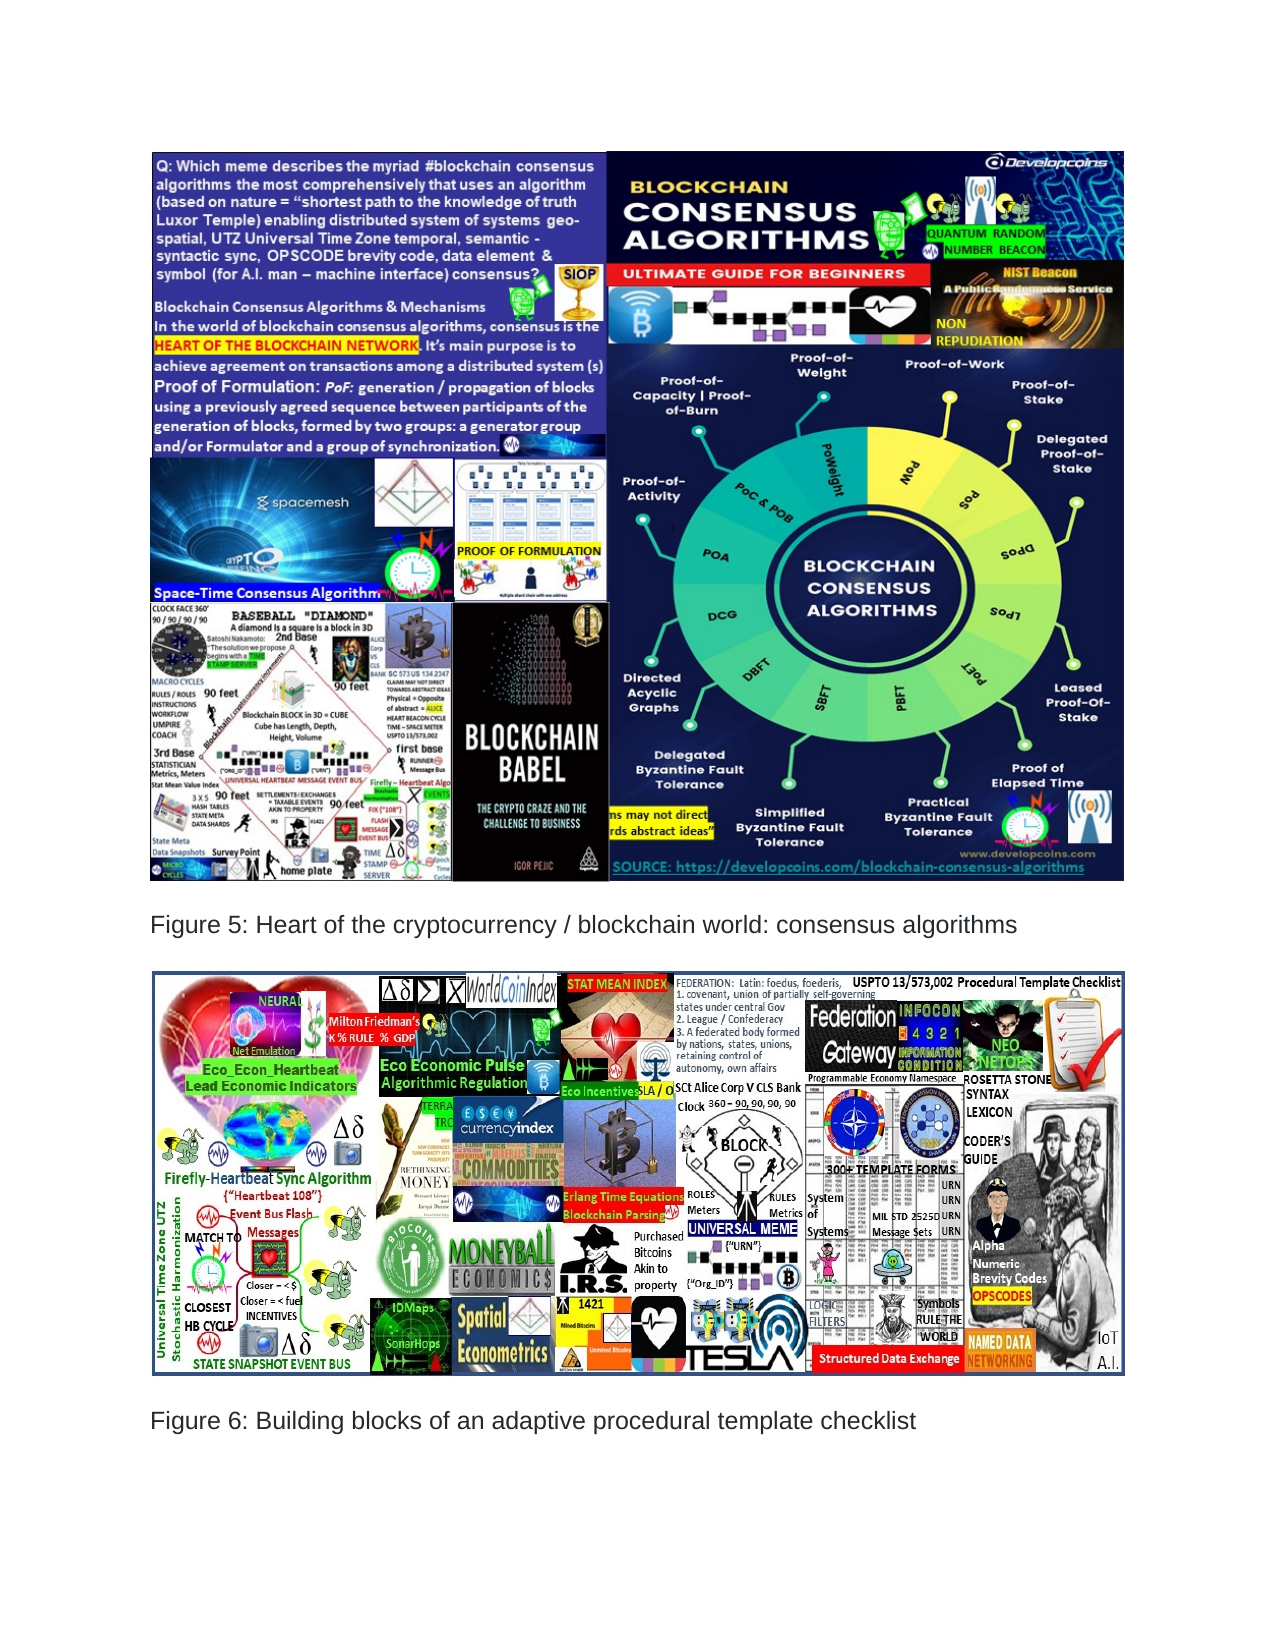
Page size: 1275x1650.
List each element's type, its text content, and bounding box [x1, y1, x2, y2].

picture [150, 150, 1125, 882]
text Figure 5: Heart of the cryptocurrency / blockchain world: consensus algorithms [150, 910, 1125, 939]
text Figure 6: Building blocks of an adaptive procedural template checklist [150, 1406, 1125, 1434]
picture [150, 968, 1125, 1377]
